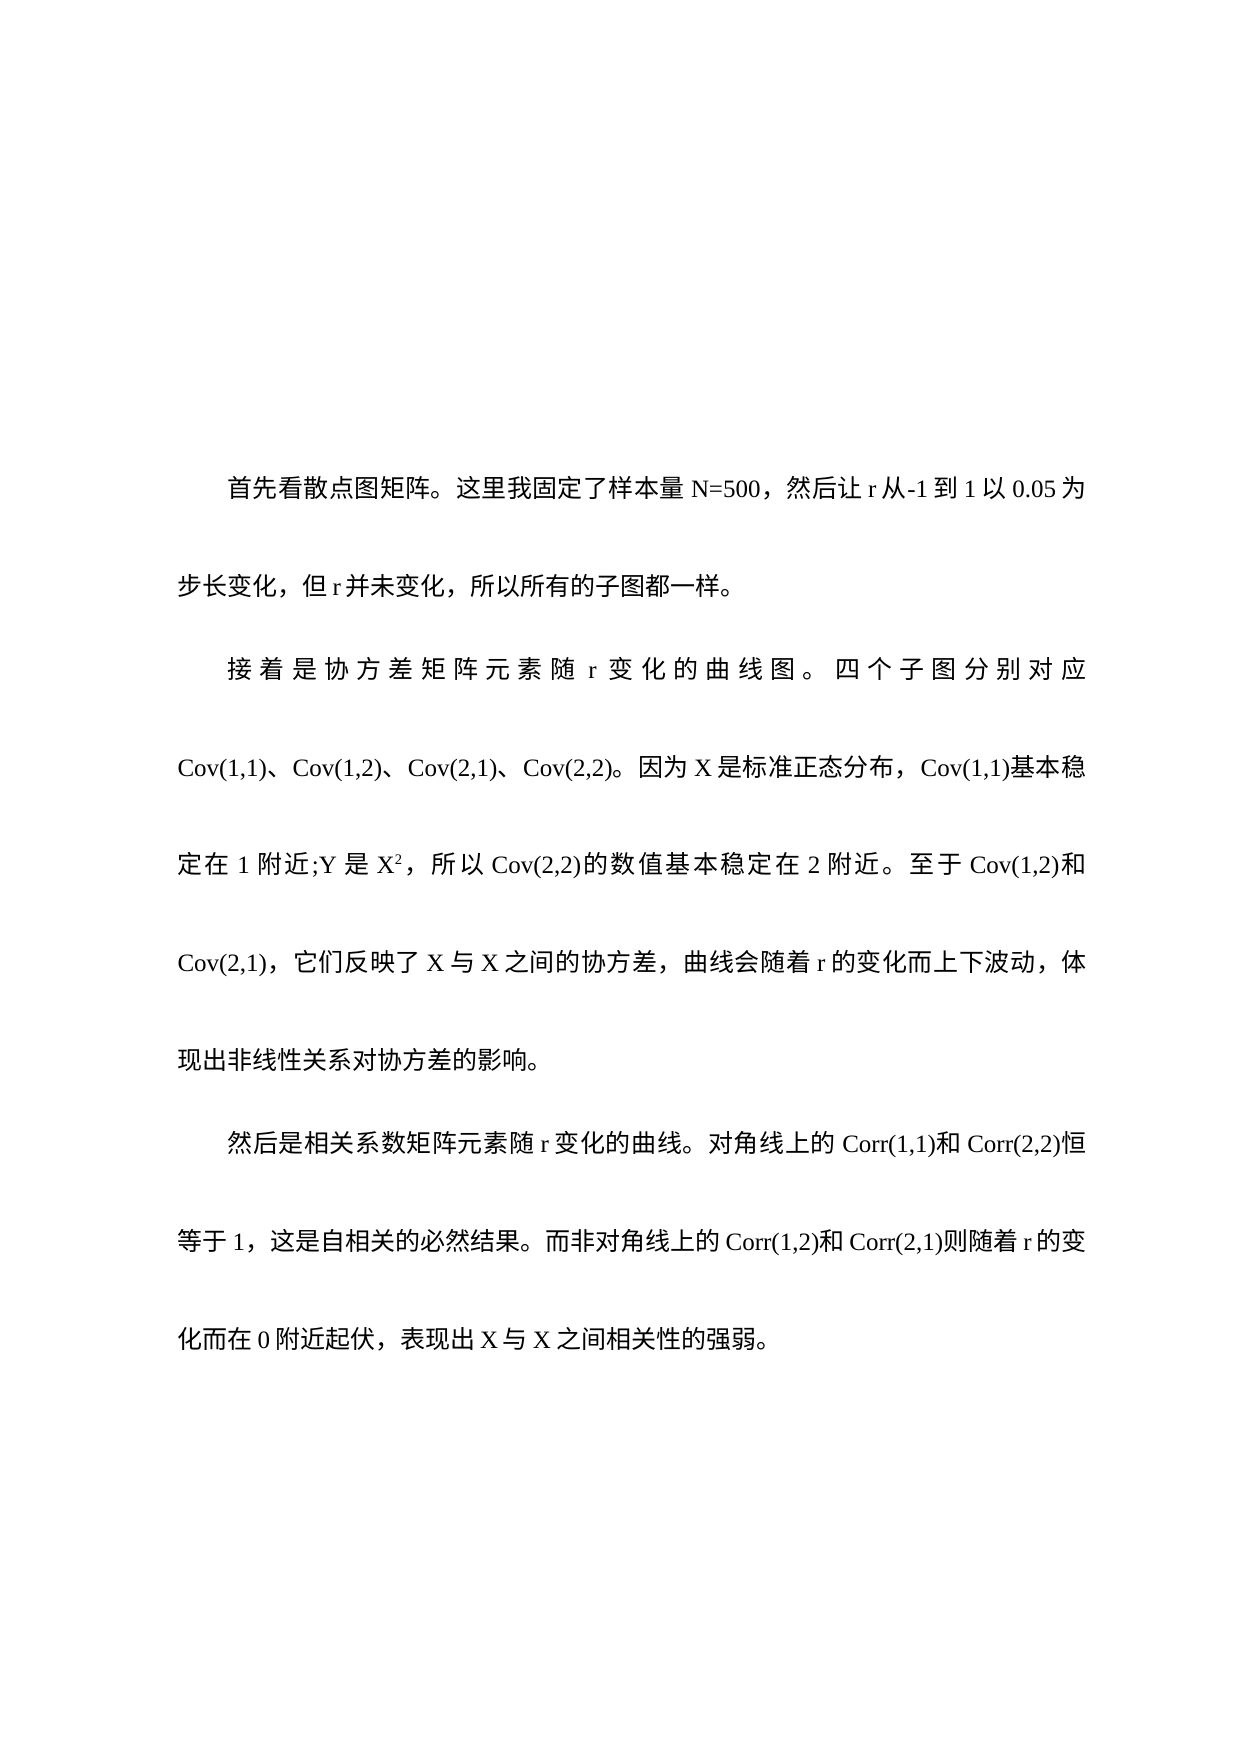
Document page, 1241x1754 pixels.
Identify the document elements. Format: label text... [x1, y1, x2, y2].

text 首先看散点图矩阵。这里我固定了样本量N=500，然后让r从-1到1以0.05为步长变化，但r并未变化，所以所有的子图都一样。 [177, 454, 1087, 617]
text 接着是协方差矩阵元素随r变化的曲线图。四个子图分别对应Cov(1,1)、Cov(1,2)、Cov(2,1)、Cov(2,2)。因为X是标准正态分布，Cov(1,1)基本稳定在1附近;Y是X2，所以Cov(2,2)的数值基本稳定在2附近。至于Cov(1,2)和Cov(2,1)，它们反映了X与X之间的协方差，曲线会随着r的变化而上下波动，体现出非线性关系对协方差的影响。 [177, 635, 1087, 1091]
text 然后是相关系数矩阵元素随r变化的曲线。对角线上的Corr(1,1)和Corr(2,2)恒等于1，这是自相关的必然结果。而非对角线上的Corr(1,2)和Corr(2,1)则随着r的变化而在0附近起伏，表现出X与X之间相关性的强弱。 [177, 1109, 1087, 1370]
